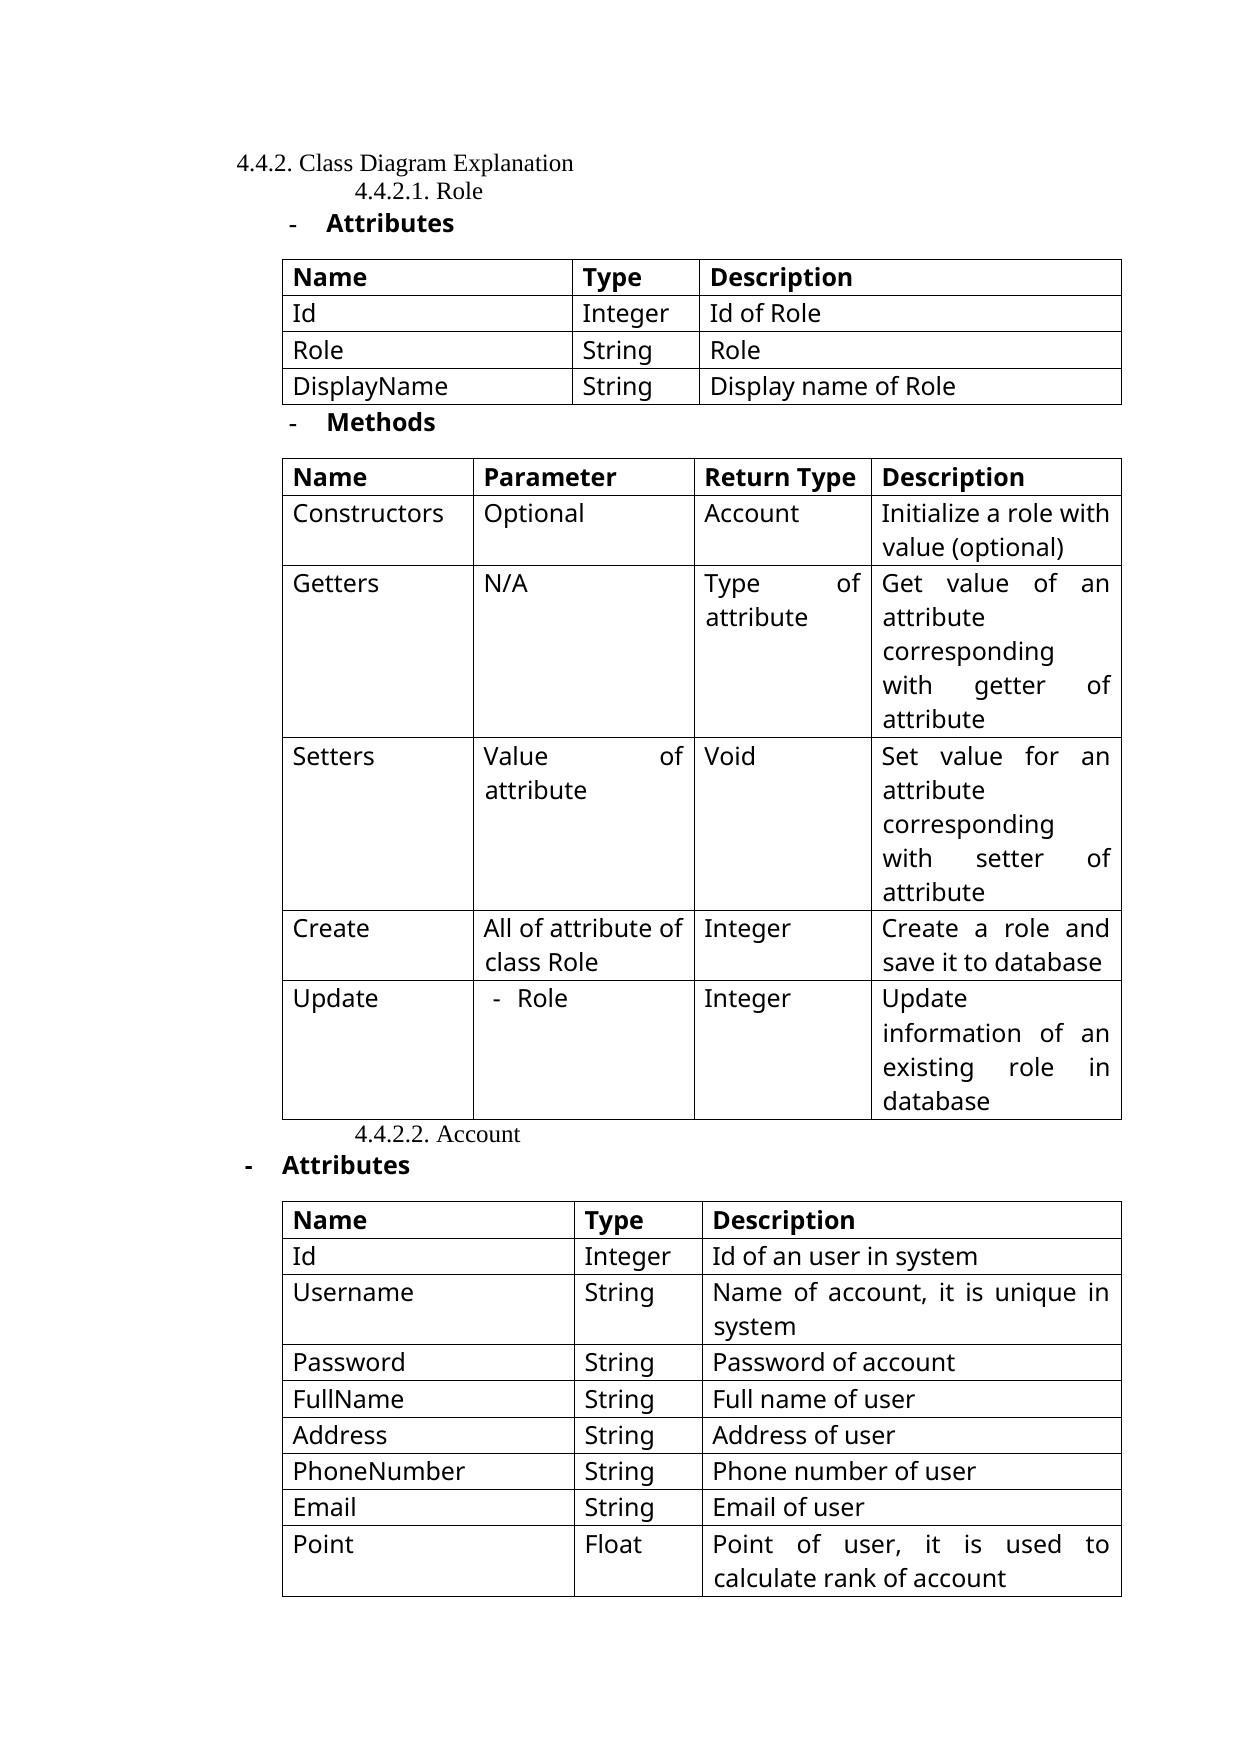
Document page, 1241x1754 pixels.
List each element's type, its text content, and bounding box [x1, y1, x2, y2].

table_cell String [573, 332, 699, 367]
table_cell Create [283, 911, 473, 980]
table_header Description [872, 459, 1121, 494]
table_cell String [575, 1418, 702, 1453]
table_cell Role [700, 332, 1121, 367]
table_header Type [575, 1202, 702, 1237]
subtitle Account [354, 1120, 1122, 1148]
table_cell Value of attribute [474, 738, 694, 910]
table_cell String [575, 1490, 702, 1525]
table_cell String [575, 1454, 702, 1489]
table_cell Initialize a role with value (optional) [872, 496, 1121, 565]
table_cell DisplayName [283, 369, 572, 404]
subtitle Class Diagram Explanation [236, 148, 1124, 176]
table_cell Password of account [703, 1345, 1121, 1380]
table_cell Id [283, 1239, 574, 1274]
table_header Name [283, 260, 572, 295]
table_cell Phone number of user [703, 1454, 1121, 1489]
list Attributes [244, 1148, 1122, 1182]
list Methods [289, 405, 1122, 439]
table_cell Integer [573, 296, 699, 331]
table_cell Update [283, 981, 473, 1118]
table_cell Address [283, 1418, 574, 1453]
table_cell Point [283, 1526, 574, 1596]
table_header Return Type [695, 459, 871, 494]
table_cell Void [695, 738, 871, 910]
table_cell Float [575, 1526, 702, 1596]
table_cell Get value of an attribute corresponding with getter of attribute [872, 566, 1121, 737]
table_cell Integer [695, 911, 871, 980]
table_cell Id of Role [700, 296, 1121, 331]
table_cell Address of user [703, 1418, 1121, 1453]
table_cell String [575, 1345, 702, 1380]
table_cell Update information of an existing role in database [872, 981, 1121, 1118]
table_cell Name of account, it is unique in system [703, 1275, 1121, 1344]
table_cell Integer [695, 981, 871, 1118]
table_cell Optional [474, 496, 694, 565]
table_cell Type of attribute [695, 566, 871, 737]
table_cell Email of user [703, 1490, 1121, 1525]
table_header Description [700, 260, 1121, 295]
table_header Parameter [474, 459, 694, 494]
table_cell Account [695, 496, 871, 565]
table_cell Display name of Role [700, 369, 1121, 404]
table_cell Getters [283, 566, 473, 737]
table_cell Create a role and save it to database [872, 911, 1121, 980]
table_cell String [575, 1381, 702, 1417]
table_cell Full name of user [703, 1381, 1121, 1417]
table_cell Email [283, 1490, 574, 1525]
table_cell Constructors [283, 496, 473, 565]
table_header Name [283, 459, 473, 494]
table_cell String [573, 369, 699, 404]
table_cell Set value for an attribute corresponding with setter of attribute [872, 738, 1121, 910]
table_cell FullName [283, 1381, 574, 1417]
table_header Description [703, 1202, 1121, 1237]
table_cell Id of an user in system [703, 1239, 1121, 1274]
table_cell Integer [575, 1239, 702, 1274]
table_cell N/A [474, 566, 694, 737]
table_cell Password [283, 1345, 574, 1380]
table_cell String [575, 1275, 702, 1344]
table_cell Setters [283, 738, 473, 910]
table_cell Point of user, it is used to calculate rank of account [703, 1526, 1121, 1596]
subtitle Role [354, 177, 1122, 205]
table_header Name [283, 1202, 574, 1237]
table_cell Role [474, 981, 694, 1118]
table_cell All of attribute of class Role [474, 911, 694, 980]
table_cell Role [283, 332, 572, 367]
table_cell Id [283, 296, 572, 331]
table_header Type [573, 260, 699, 295]
table_cell PhoneNumber [283, 1454, 574, 1489]
table_cell Username [283, 1275, 574, 1344]
list Attributes [289, 205, 1122, 239]
